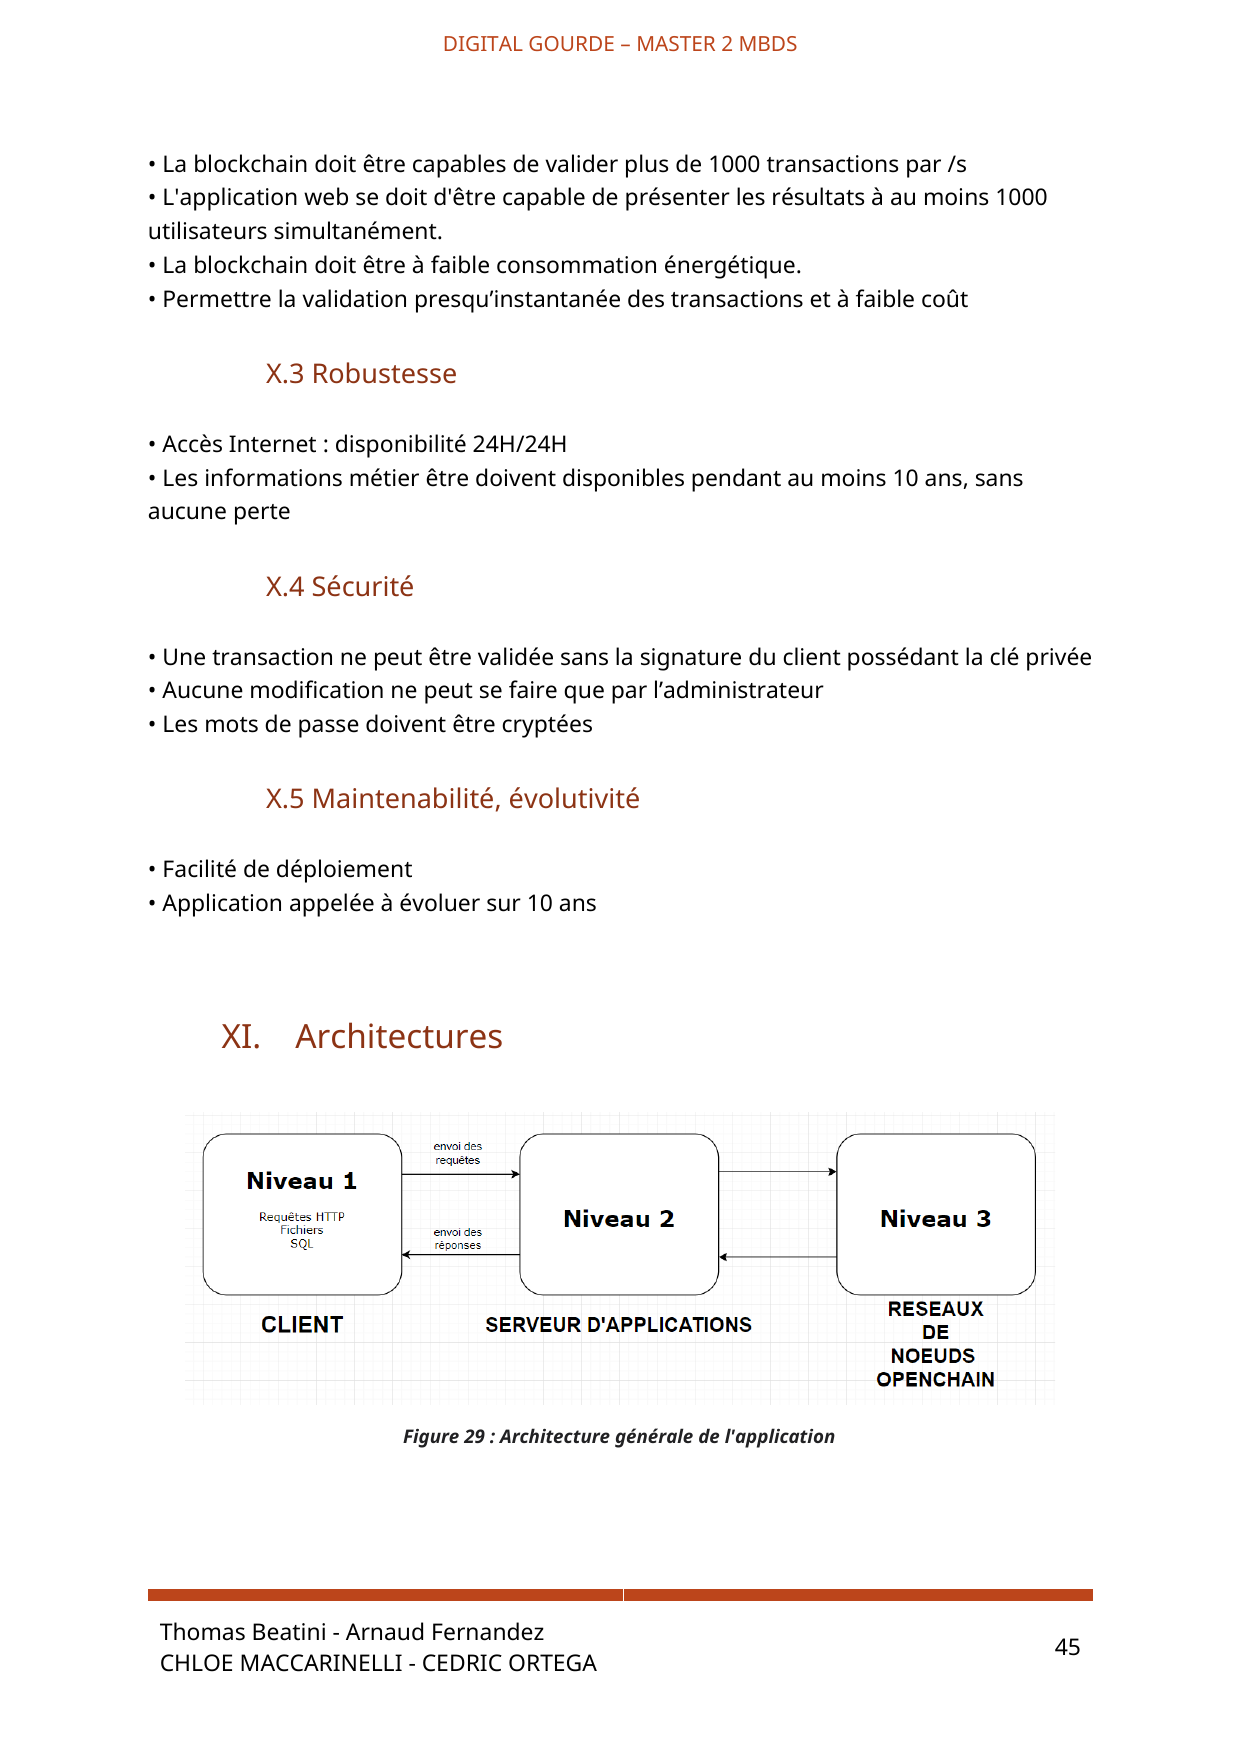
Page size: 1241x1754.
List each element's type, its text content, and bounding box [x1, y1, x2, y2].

text • Les mots de passe doivent être cryptées [148, 708, 1093, 739]
subtitle X.5 Maintenabilité, évolutivité [266, 780, 1093, 817]
text • La blockchain doit être capables de valider plus de 1000 transactions par /s [148, 148, 1093, 179]
subtitle X.4 Sécurité [266, 567, 1093, 604]
text • Une transaction ne peut être validée sans la signature du client possédant la clé privée [148, 641, 1093, 672]
text • Aucune modification ne peut se faire que par l’administrateur [148, 674, 1093, 706]
text • Permettre la validation presqu’instantanée des transactions et à faible coût [148, 283, 1093, 314]
text • Accès Internet : disponibilité 24H/24H [148, 428, 1093, 459]
text • Application appelée à évoluer sur 10 ans [148, 887, 1093, 918]
text • Les informations métier être doivent disponibles pendant au moins 10 ans, sans aucune perte [148, 462, 1093, 527]
text • La blockchain doit être à faible consommation énergétique. [148, 249, 1093, 280]
text • Facilité de déploiement [148, 853, 1093, 884]
subtitle Architectures [221, 1013, 1093, 1059]
text Figure 29 : Architecture générale de l'application [148, 1423, 1093, 1449]
text • L'application web se doit d'être capable de présenter les résultats à au moins 1000 utilisateurs simultanément. [148, 181, 1093, 246]
subtitle X.3 Robustesse [266, 354, 1093, 391]
picture [185, 1112, 1055, 1405]
